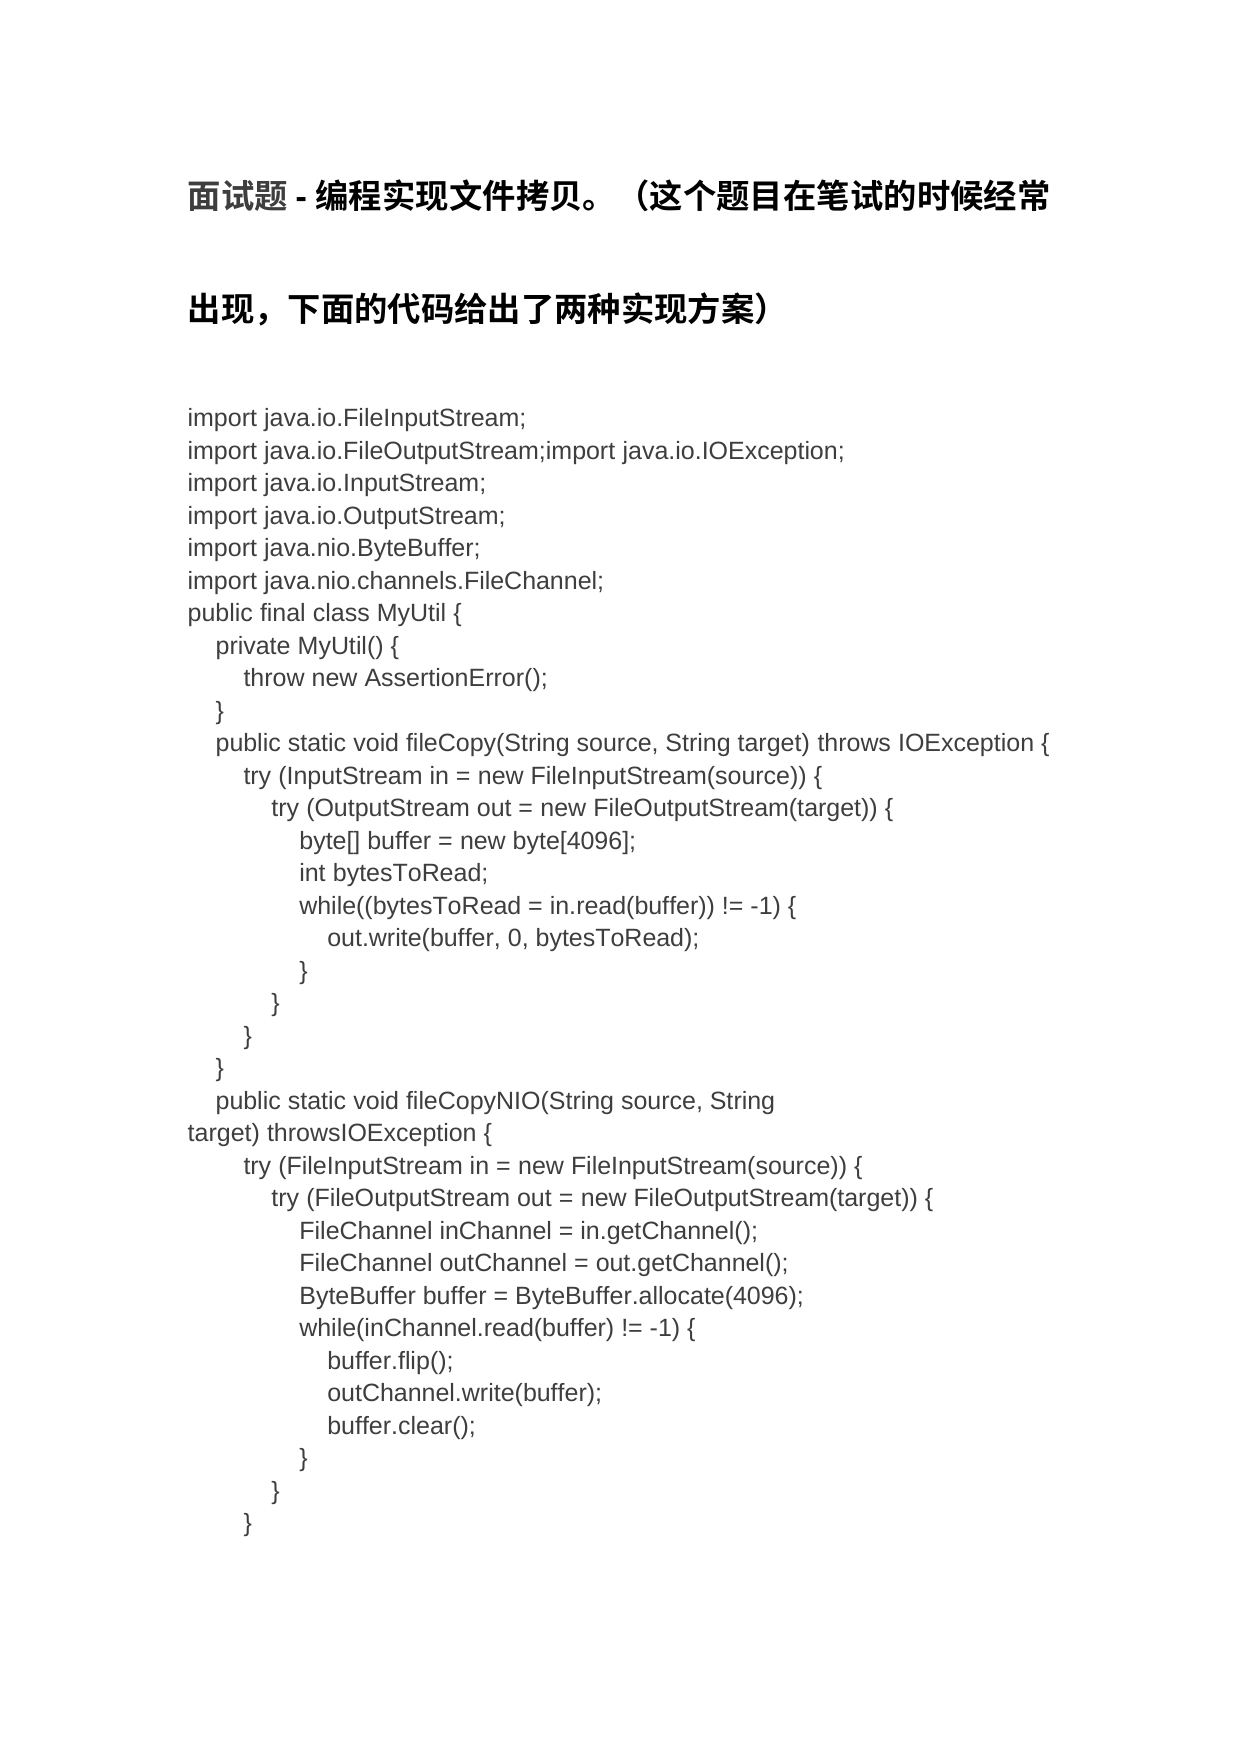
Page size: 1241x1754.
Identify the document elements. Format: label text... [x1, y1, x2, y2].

subtitle 面试题 - 编程实现文件拷贝。（这个题目在笔试的时候经常出现，下面的代码给出了两种实现方案） [187, 162, 1053, 339]
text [187, 402, 1053, 1539]
